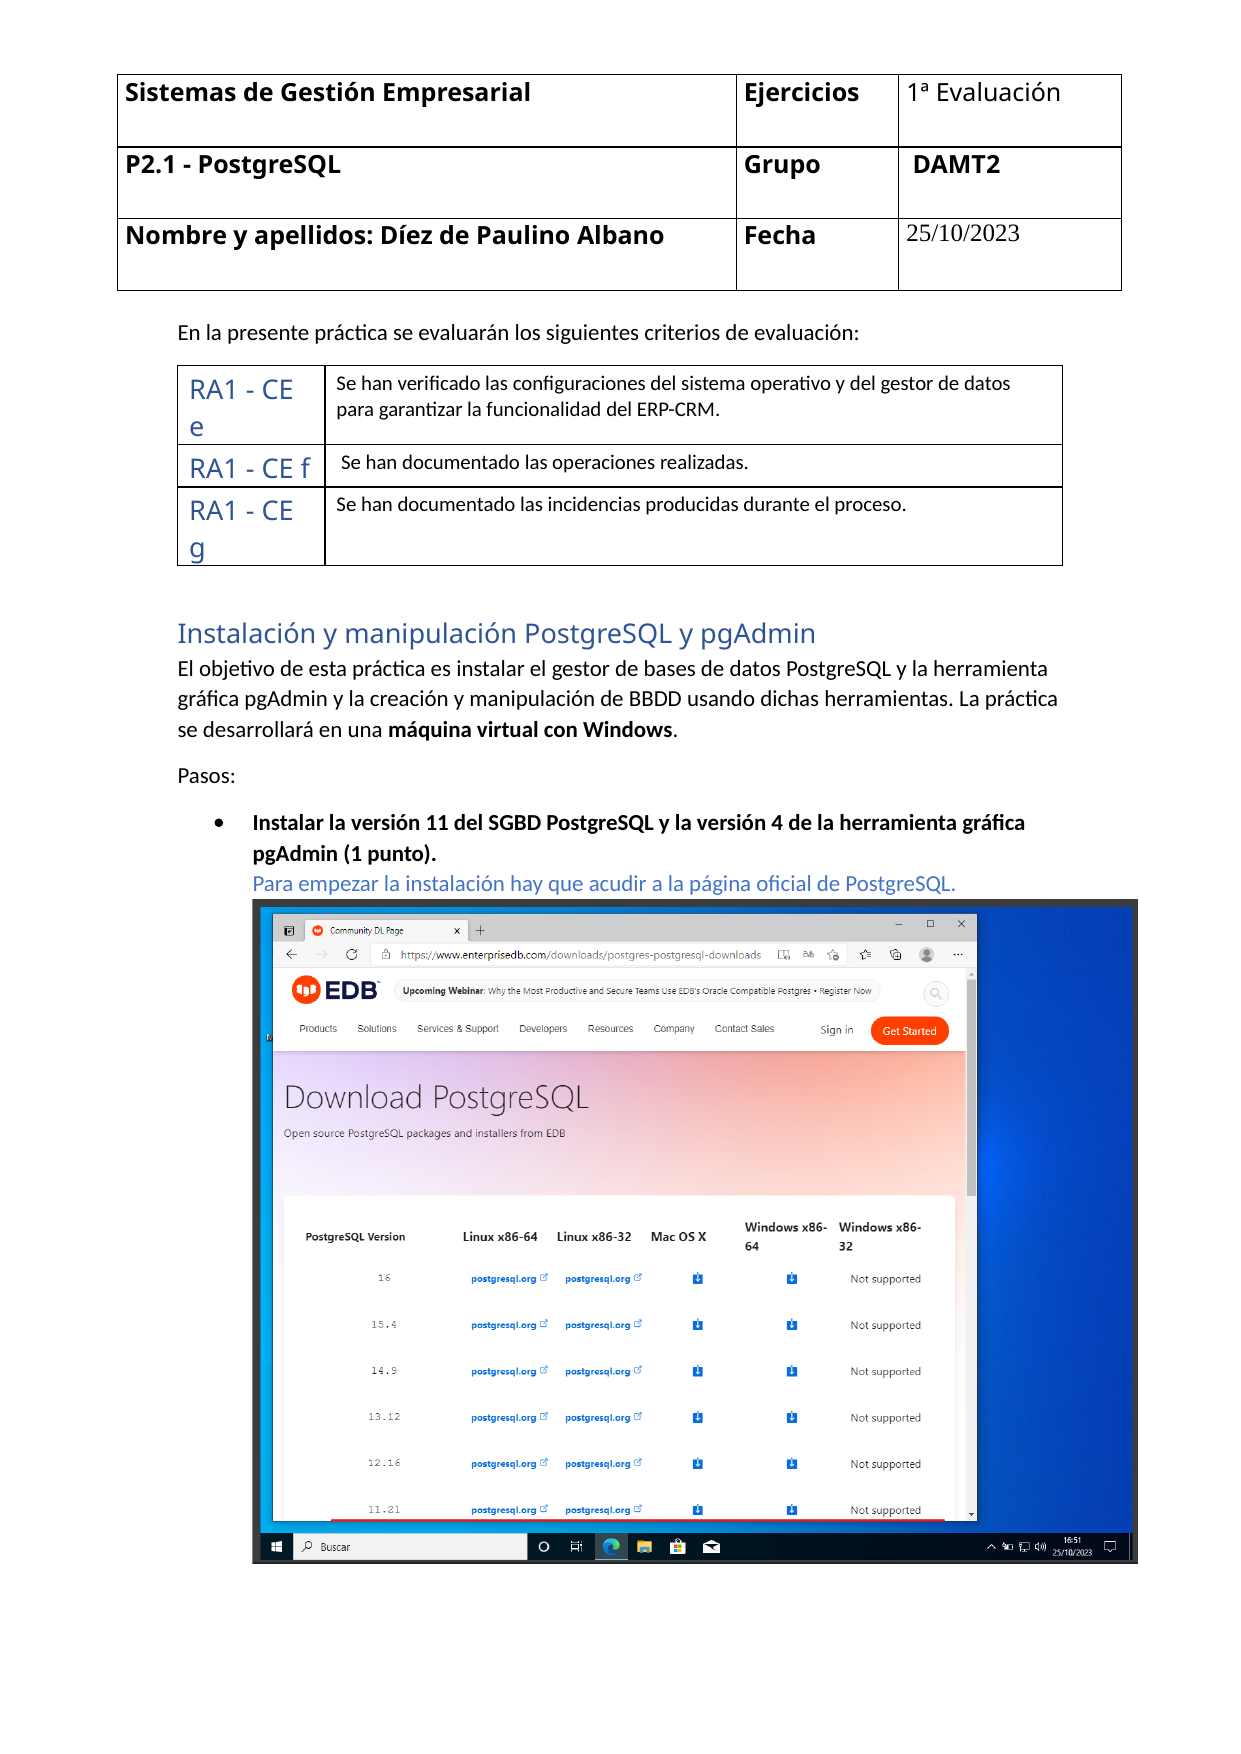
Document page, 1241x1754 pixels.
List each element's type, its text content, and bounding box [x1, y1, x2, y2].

table_cell RA1 - CE f [178, 445, 324, 486]
list Instalar la versión 11 del SGBD PostgreSQL y la versión 4 de la herramienta gráfica pgAdmin (1 punto). [215, 808, 1063, 867]
table_cell Se han documentado las operaciones realizadas. [326, 445, 1062, 486]
text Pasos: [177, 762, 1063, 790]
text El objetivo de esta práctica es instalar el gestor de bases de datos PostgreSQL y la herramienta gráfica pgAdmin y la creación y manipulación de BBDD usando dichas herramientas. La práctica se desarrollará en una máquina virtual con Windows. [177, 654, 1063, 743]
table_cell RA1 - CE g [178, 488, 324, 565]
table_header Se han verificado las configuraciones del sistema operativo y del gestor de datos para garantizar la funcionalidad del ERP-CRM. [326, 366, 1062, 444]
table_header RA1 - CE e [178, 366, 324, 444]
table_cell Se han documentado las incidencias producidas durante el proceso. [326, 488, 1062, 565]
text En la presente práctica se evaluarán los siguientes criterios de evaluación: [177, 318, 1063, 347]
list Para empezar la instalación hay que acudir a la página oficial de PostgreSQL. [252, 869, 1063, 897]
picture [252, 899, 1138, 1564]
subtitle Instalación y manipulación PostgreSQL y pgAdmin [177, 614, 1063, 651]
